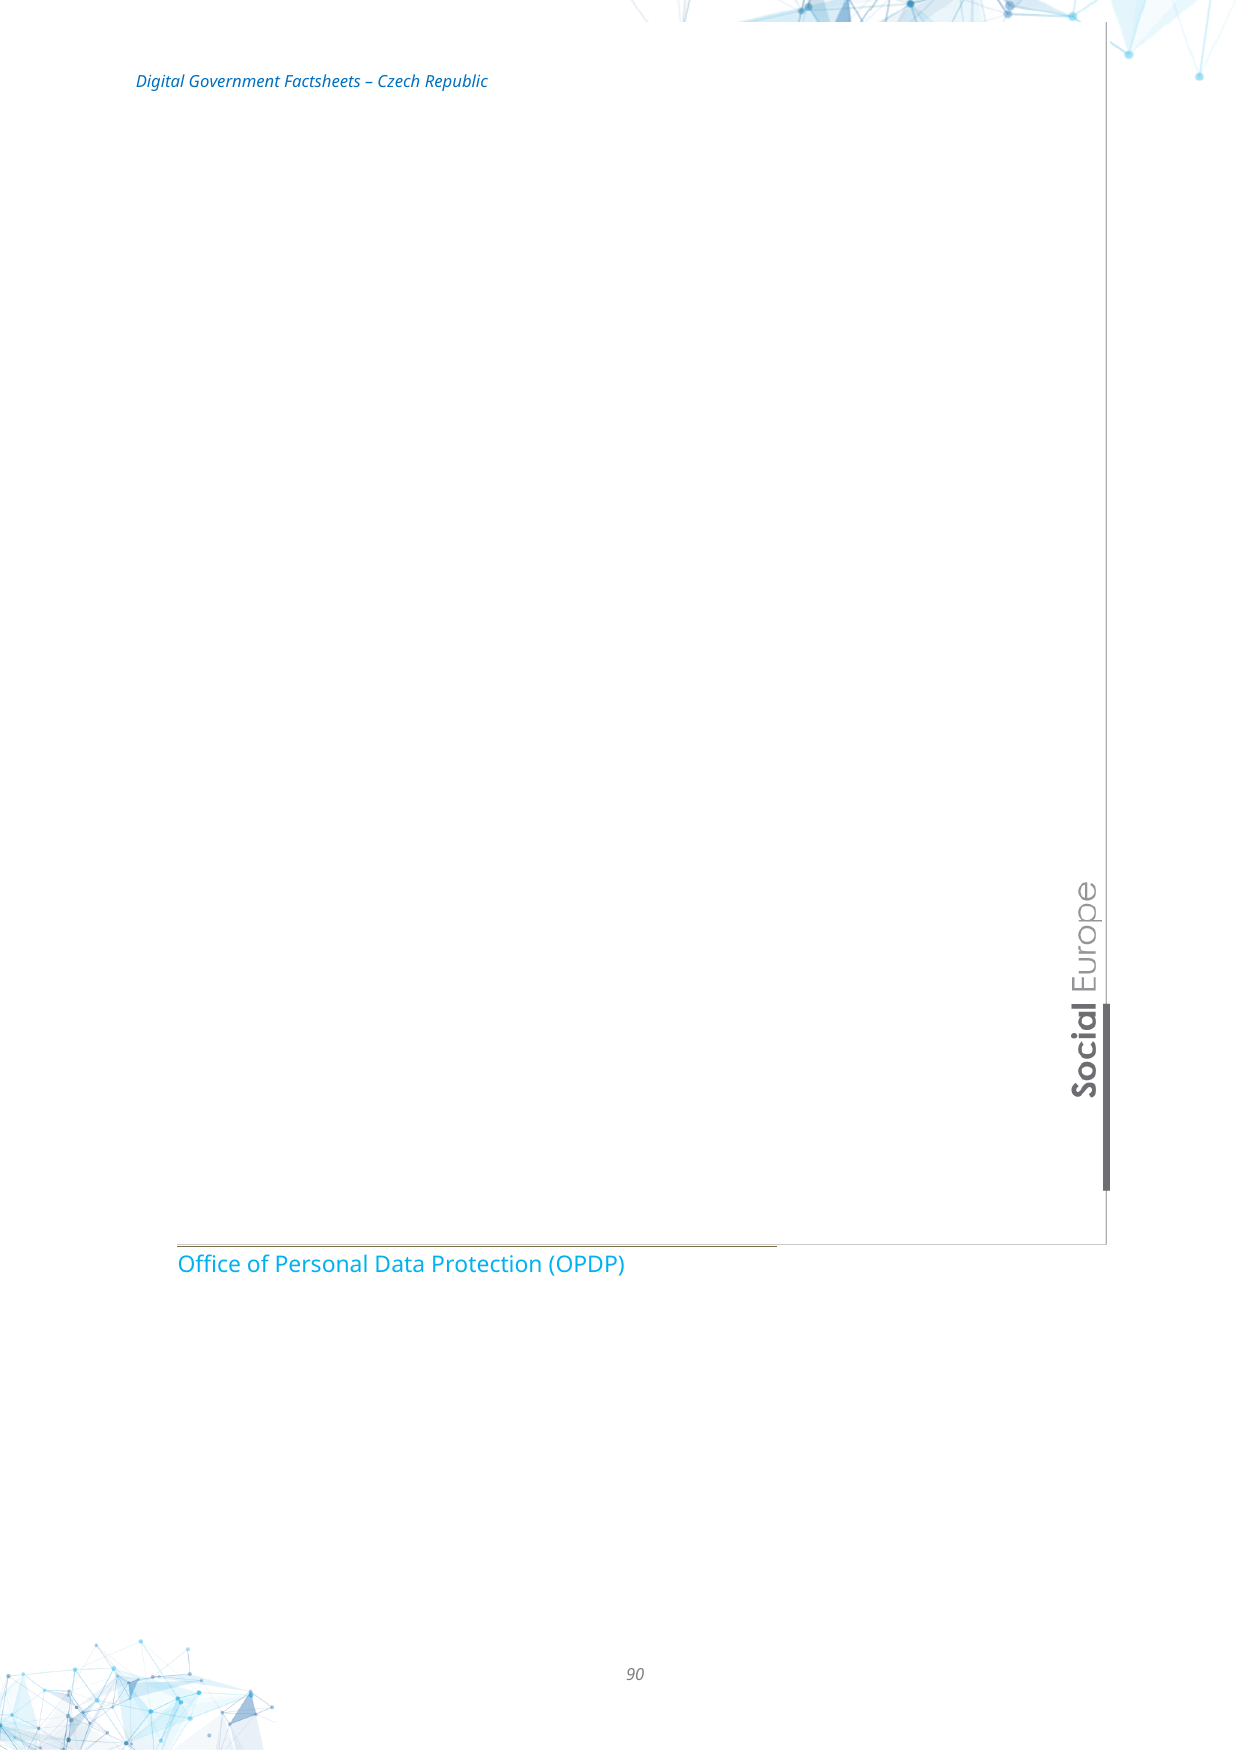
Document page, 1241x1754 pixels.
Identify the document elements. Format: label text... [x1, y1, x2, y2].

subtitle Office of Personal Data Protection (OPDP) [177, 1247, 1092, 1279]
picture [177, 22, 1110, 1245]
